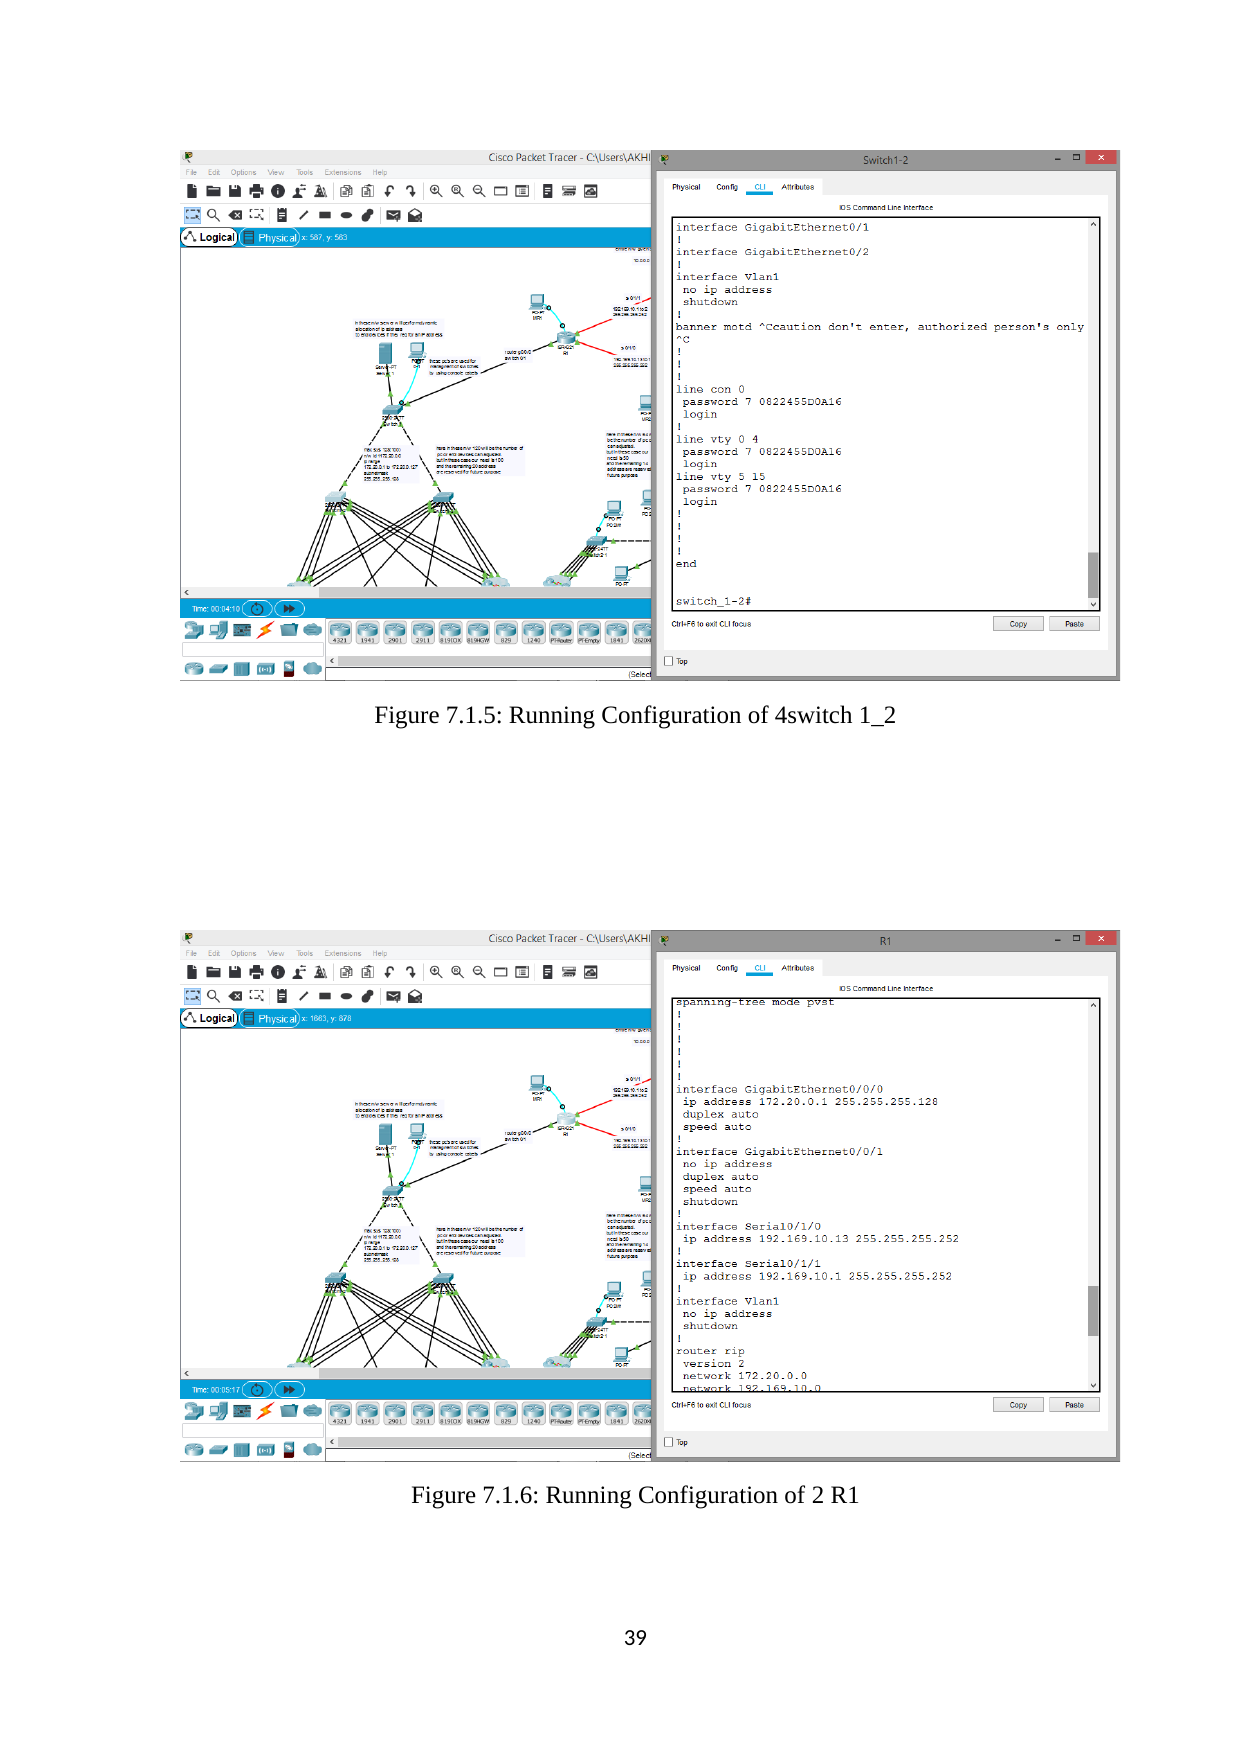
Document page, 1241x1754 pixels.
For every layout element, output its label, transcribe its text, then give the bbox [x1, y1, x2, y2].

picture [180, 150, 1121, 681]
picture [180, 930, 1121, 1462]
text Figure 7.1.6: Running Configuration of 2 R1 [180, 1480, 1090, 1509]
text Figure 7.1.5: Running Configuration of 4switch 1_2 [180, 700, 1090, 728]
